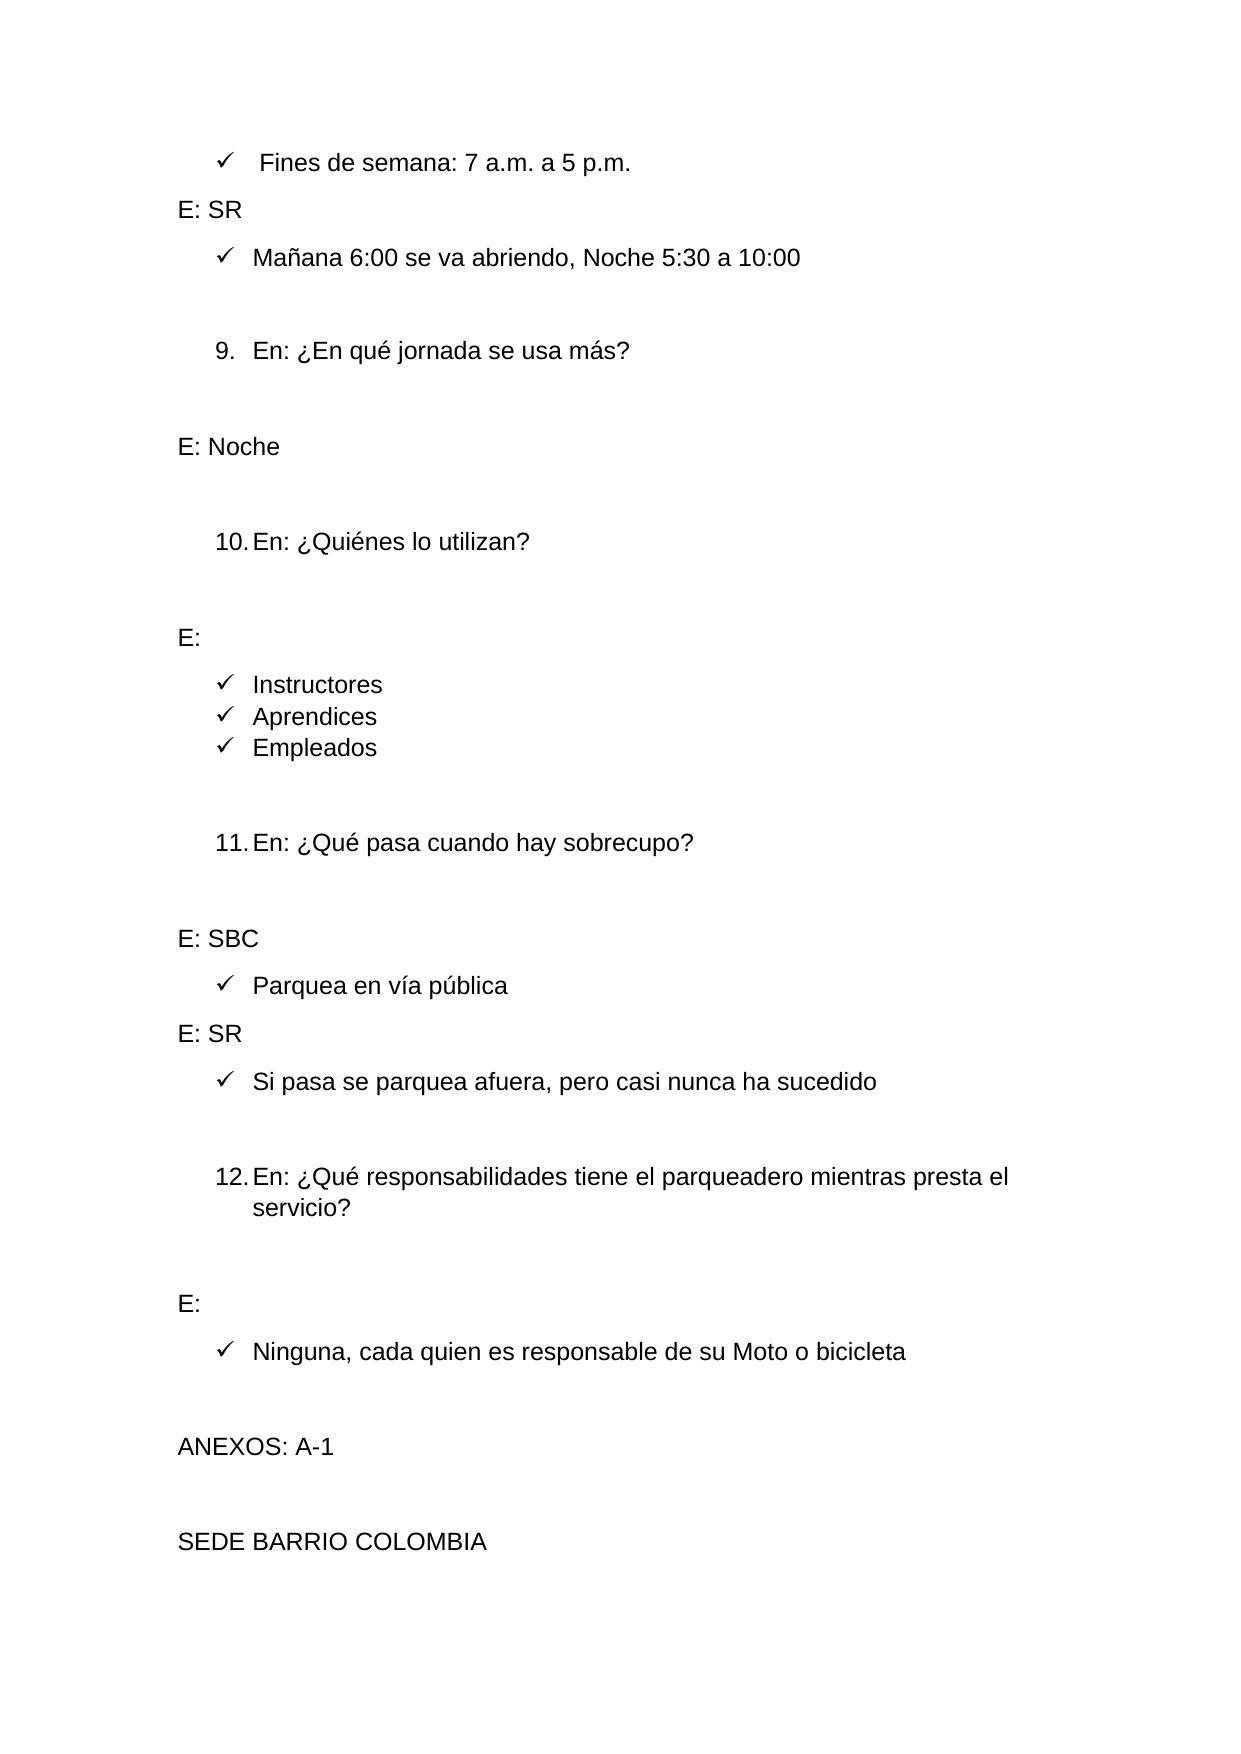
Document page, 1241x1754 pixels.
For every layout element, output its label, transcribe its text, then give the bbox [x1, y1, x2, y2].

list Ninguna, cada quien es responsable de su Moto o bicicleta [215, 1336, 1063, 1365]
list Parquea en vía pública [215, 971, 1063, 1000]
list En: ¿Quiénes lo utilizan? [215, 527, 1063, 556]
list Si pasa se parquea afuera, pero casi nunca ha sucedido [215, 1067, 1063, 1096]
text E: Noche [177, 432, 1063, 461]
text E: [177, 1289, 1063, 1317]
text SEDE BARRIO COLOMBIA [177, 1527, 1063, 1556]
text ANEXOS: A-1 [177, 1432, 1063, 1461]
text E: SBC [177, 923, 1063, 952]
list Empleados [215, 733, 1063, 761]
list Fines de semana: 7 a.m. a 5 p.m. [215, 148, 1063, 176]
text E: [177, 623, 1063, 651]
list En: ¿Qué pasa cuando hay sobrecupo? [215, 828, 1063, 857]
text E: SR [177, 195, 1063, 224]
list En: ¿En qué jornada se usa más? [215, 336, 1063, 365]
text E: SR [177, 1019, 1063, 1048]
list Aprendices [215, 701, 1063, 730]
list Mañana 6:00 se va abriendo, Noche 5:30 a 10:00 [215, 243, 1063, 272]
list En: ¿Qué responsabilidades tiene el parqueadero mientras presta el servicio? [215, 1162, 1063, 1222]
list Instructores [215, 670, 1063, 699]
